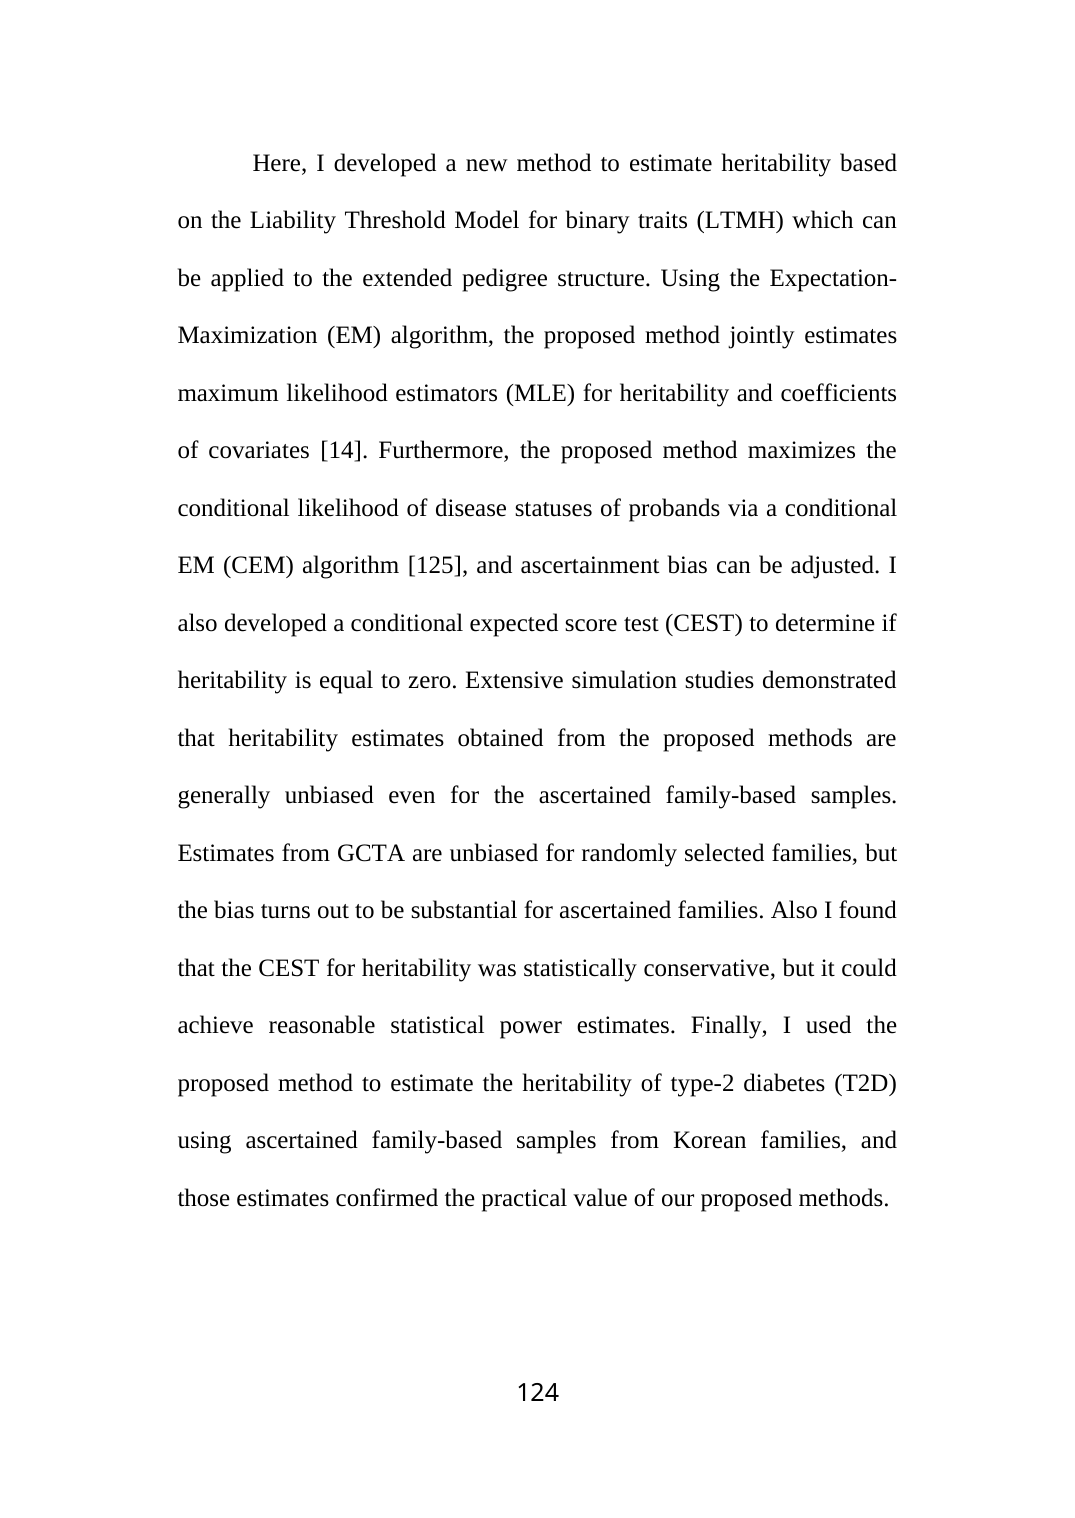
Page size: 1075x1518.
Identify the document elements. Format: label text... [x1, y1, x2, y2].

text Here, I developed a new method to estimate heritability based on the Liability Threshold Model for binary traits (LTMH) which can be applied to the extended pedigree structure. Using the Expectation-Maximization (EM) algorithm, the proposed method jointly estimates maximum likelihood estimators (MLE) for heritability and coefficients of covariates [14]. Furthermore, the proposed method maximizes the conditional likelihood of disease statuses of probands via a conditional EM (CEM) algorithm [125], and ascertainment bias can be adjusted. I also developed a conditional expected score test (CEST) to determine if heritability is equal to zero. Extensive simulation studies demonstrated that heritability estimates obtained from the proposed methods are generally unbiased even for the ascertained family-based samples. Estimates from GCTA are unbiased for randomly selected families, but the bias turns out to be substantial for ascertained families. Also I found that the CEST for heritability was statistically conservative, but it could achieve reasonable statistical power estimates. Finally, I used the proposed method to estimate the heritability of type-2 diabetes (T2D) using ascertained family-based samples from Korean families, and those estimates confirmed the practical value of our proposed methods. [177, 148, 898, 1211]
